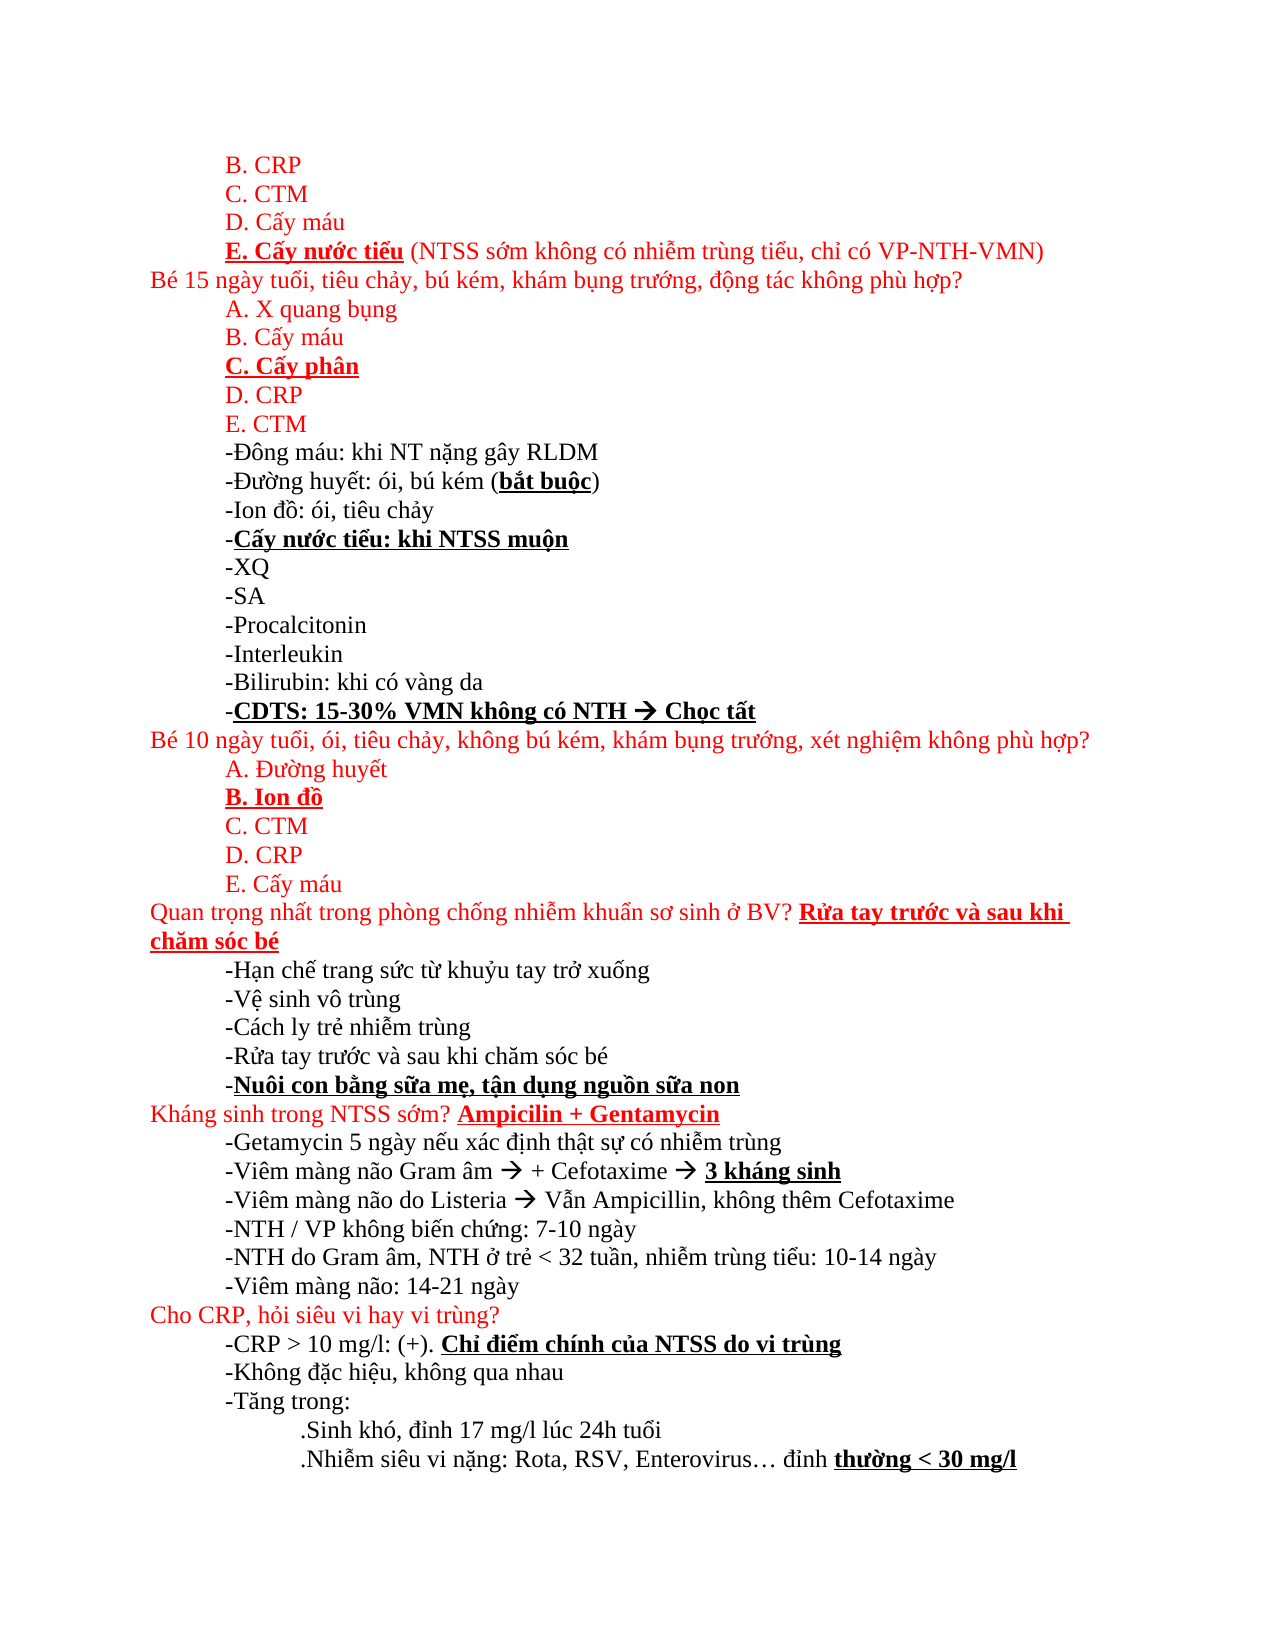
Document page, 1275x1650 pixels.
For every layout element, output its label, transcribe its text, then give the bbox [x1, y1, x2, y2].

text Quan trọng nhất trong phòng chống nhiễm khuẩn sơ sinh ở BV? Rửa tay trước và sau khi chăm sóc bé [150, 897, 1125, 955]
text -Vệ sinh vô trùng [150, 984, 1125, 1012]
text -Đông máu: khi NT nặng gây RLDM [150, 437, 1125, 466]
text -Ion đồ: ói, tiêu chảy [150, 495, 1125, 524]
text -Tăng trong: [150, 1386, 1125, 1415]
text -Không đặc hiệu, không qua nhau [150, 1357, 1125, 1386]
text -CDTS: 15-30% VMN không có NTH Chọc tất Bé 10 ngày tuổi, ói, tiêu chảy, không bú kém, khám bụng trướng, xét nghiệm không phù hợp? A. Đường huyết B. Ion đồ C. CTM D. CRP E. Cấy máu [150, 696, 1125, 897]
text E. Cấy nước tiểu (NTSS sớm không có nhiễm trùng tiểu, chỉ có VP-NTH-VMN) [150, 236, 1125, 265]
text Cho CRP, hỏi siêu vi hay vi trùng? [150, 1300, 1125, 1329]
text -Cách ly trẻ nhiễm trùng [150, 1012, 1125, 1041]
text .Nhiễm siêu vi nặng: Rota, RSV, Enterovirus… đỉnh thường < 30 mg/l [150, 1444, 1125, 1472]
text -CRP > 10 mg/l: (+). Chỉ điểm chính của NTSS do vi trùng [150, 1329, 1125, 1357]
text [150, 150, 1125, 236]
text -Procalcitonin [150, 610, 1125, 639]
text -NTH do Gram âm, NTH ở trẻ < 32 tuần, nhiễm trùng tiểu: 10-14 ngày [150, 1242, 1125, 1271]
text -Viêm màng não do Listeria Vẫn Ampicillin, không thêm Cefotaxime [150, 1185, 1125, 1214]
text .Sinh khó, đỉnh 17 mg/l lúc 24h tuổi [150, 1415, 1125, 1444]
text -NTH / VP không biến chứng: 7-10 ngày [150, 1214, 1125, 1242]
text -Rửa tay trước và sau khi chăm sóc bé [150, 1041, 1125, 1070]
text -Nuôi con bằng sữa mẹ, tận dụng nguồn sữa non Kháng sinh trong NTSS sớm? Ampicilin + Gentamycin -Getamycin 5 ngày nếu xác định thật sự có nhiễm trùng [150, 1070, 1125, 1156]
text Bé 15 ngày tuổi, tiêu chảy, bú kém, khám bụng trướng, động tác không phù hợp? A. X quang bụng B. Cấy máu C. Cấy phân D. CRP E. CTM [150, 265, 1125, 437]
text -Cấy nước tiểu: khi NTSS muộn [150, 524, 1125, 552]
text -Interleukin [150, 639, 1125, 667]
text -Hạn chế trang sức từ khuỷu tay trở xuống [150, 955, 1125, 984]
text -Bilirubin: khi có vàng da [150, 667, 1125, 696]
text -Viêm màng não Gram âm + Cefotaxime 3 kháng sinh [150, 1156, 1125, 1185]
text -SA [150, 581, 1125, 610]
text -Viêm màng não: 14-21 ngày [150, 1271, 1125, 1300]
text -Đường huyết: ói, bú kém (bắt buộc) [150, 466, 1125, 495]
text -XQ [150, 552, 1125, 581]
